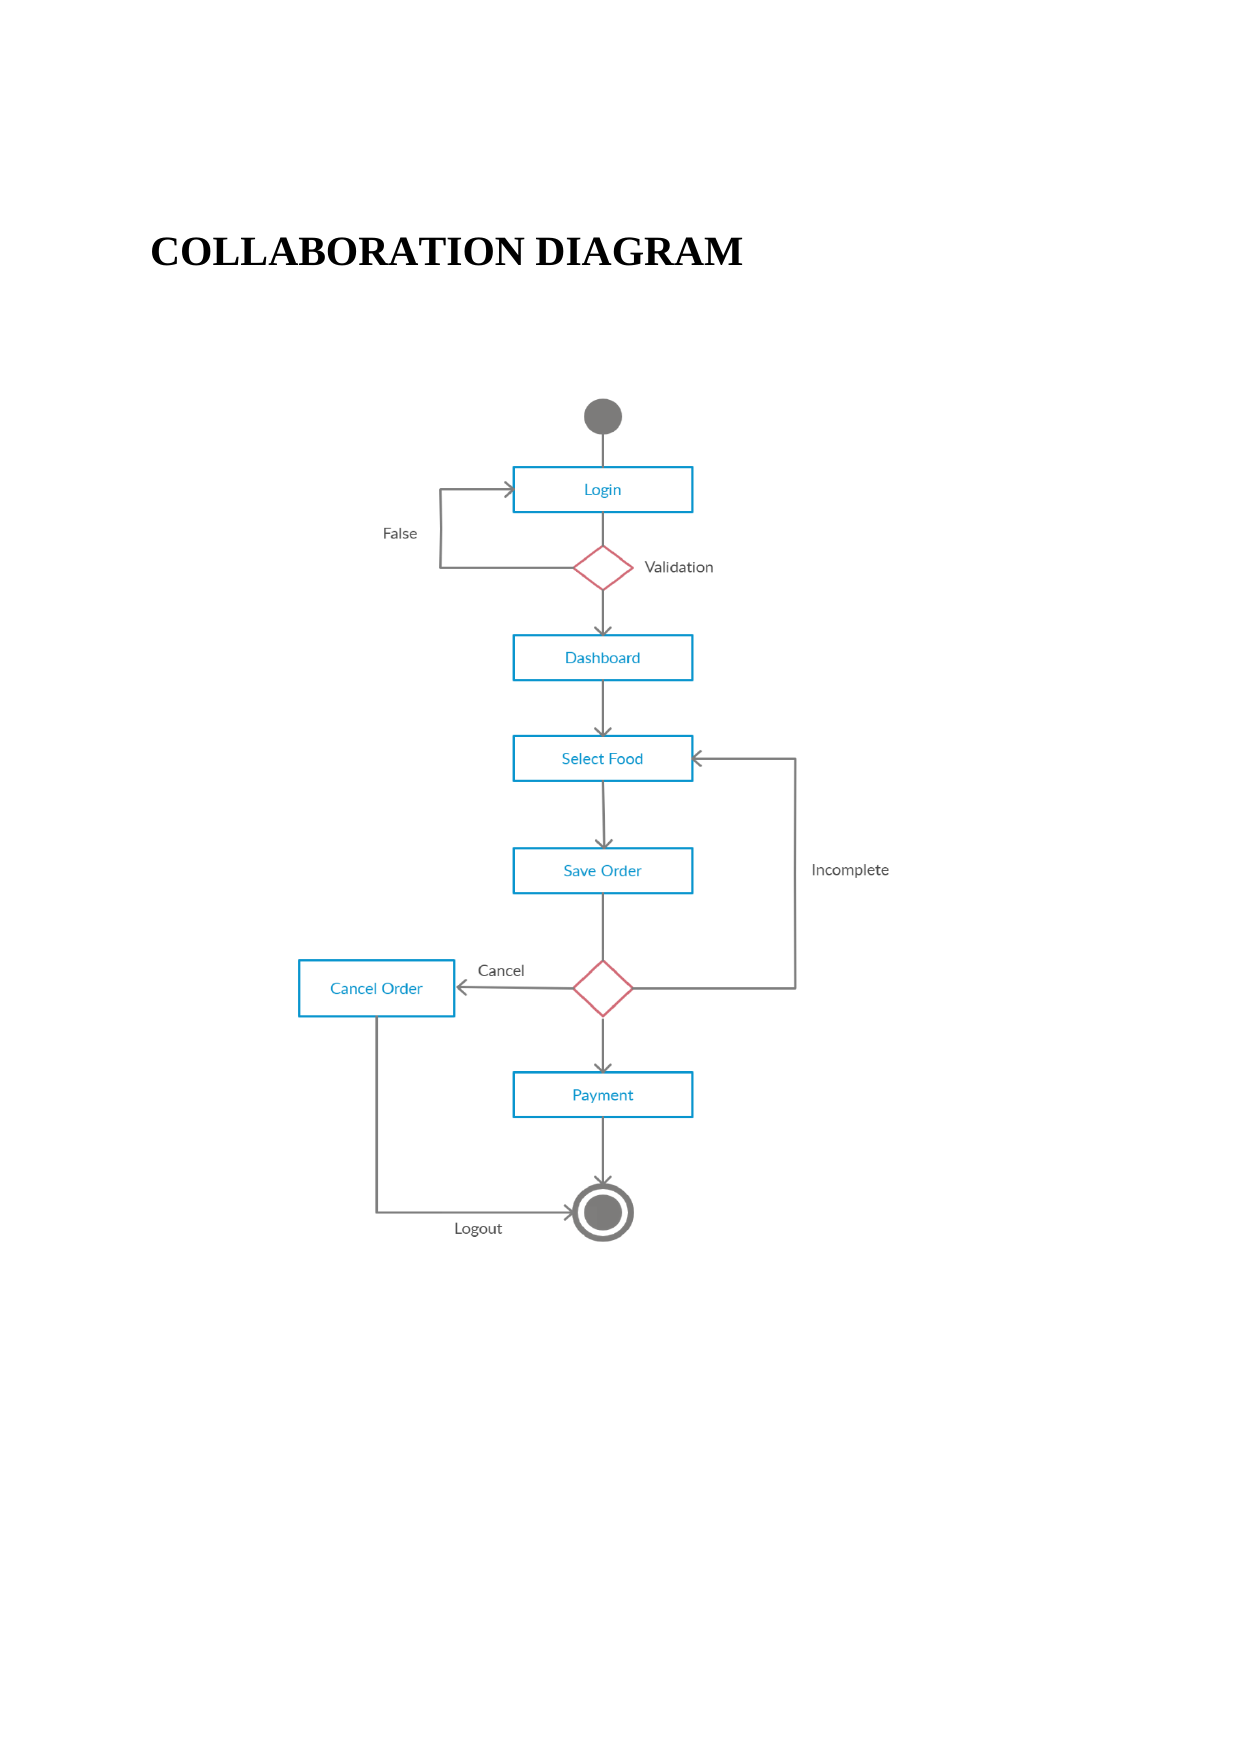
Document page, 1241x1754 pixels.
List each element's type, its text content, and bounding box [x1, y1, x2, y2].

picture [275, 377, 965, 1303]
text COLLABORATION DIAGRAM [150, 226, 1090, 274]
